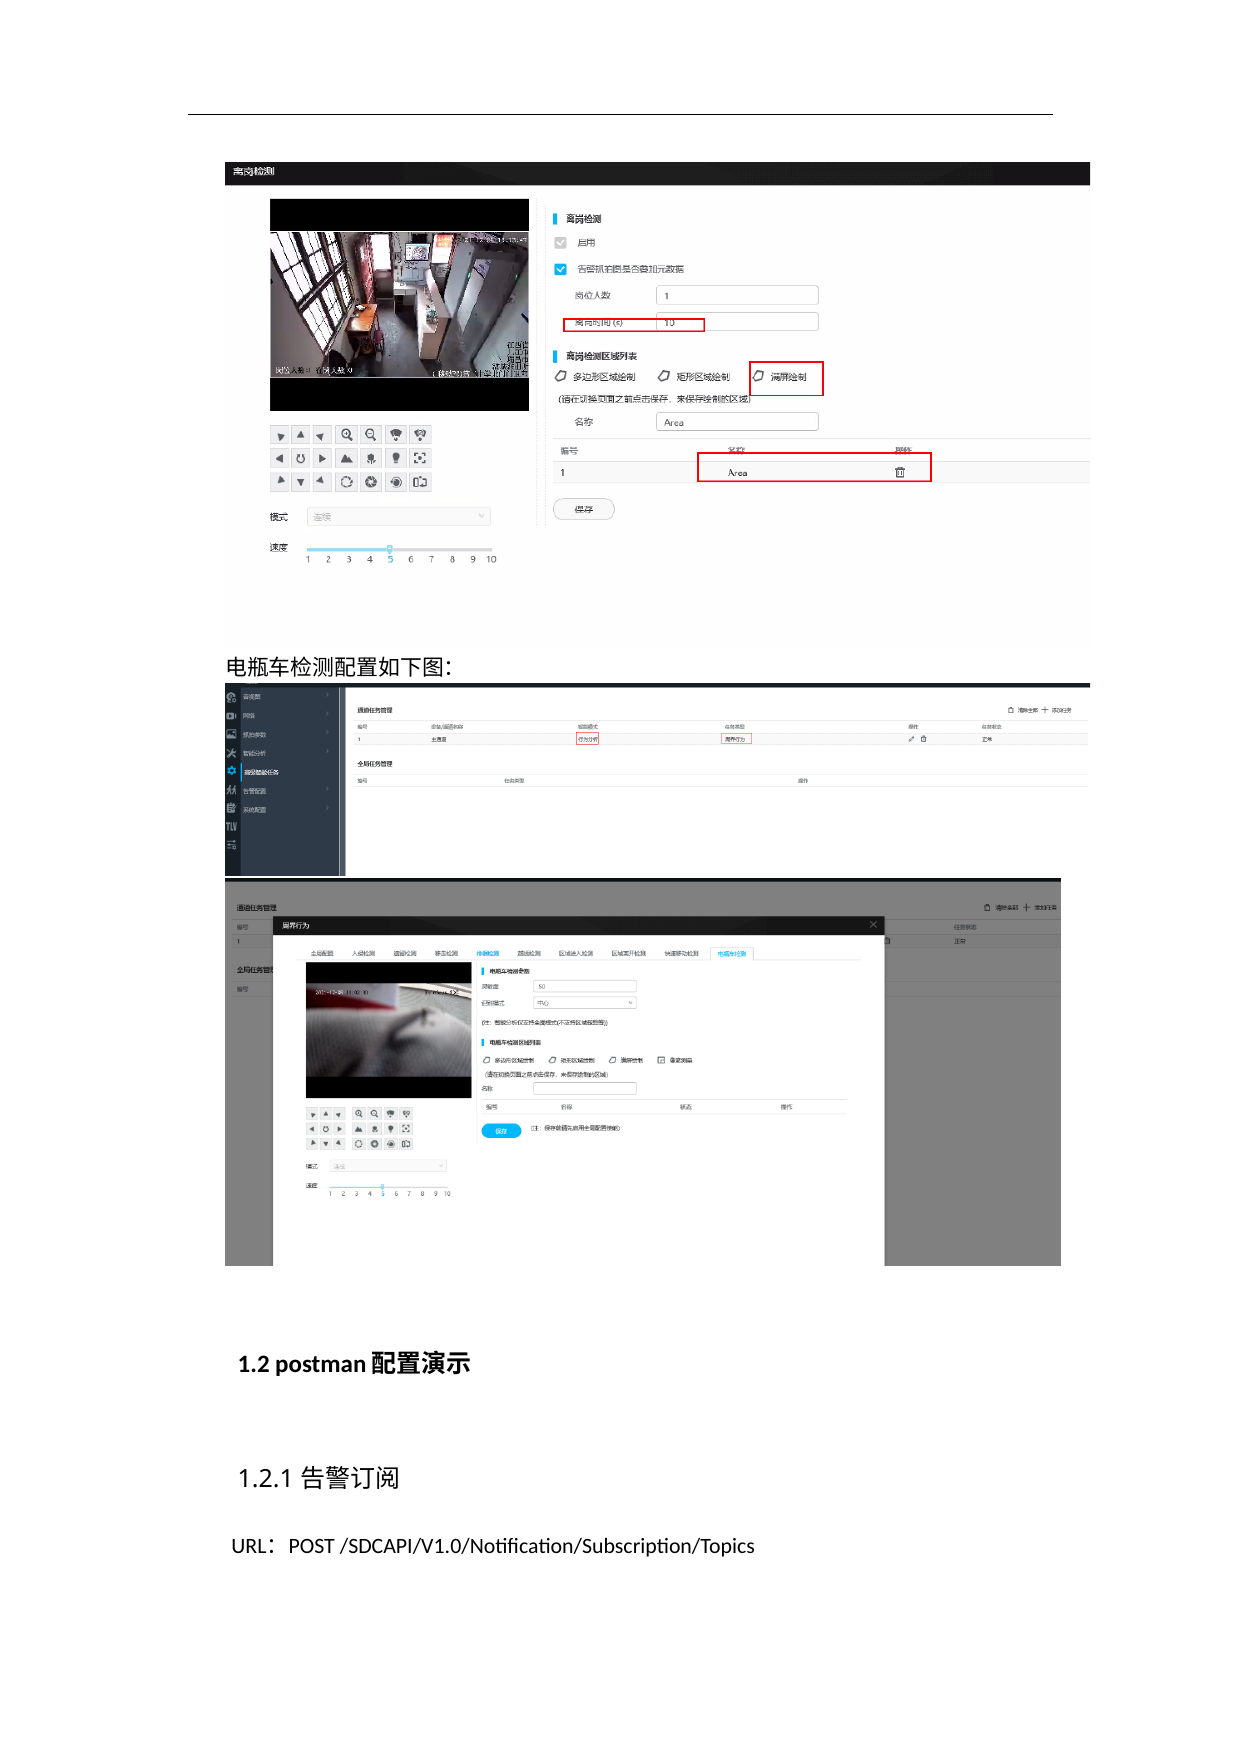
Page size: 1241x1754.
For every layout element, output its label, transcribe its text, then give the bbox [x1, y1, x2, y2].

list 电瓶车检测配置如下图： [225, 649, 1053, 682]
picture [225, 162, 1091, 649]
picture [225, 683, 1091, 876]
subtitle postman配置演示 [237, 1329, 1053, 1394]
subtitle 1.2.1 告警订阅 [187, 1444, 1053, 1509]
picture [225, 878, 1061, 1266]
text URL：POST /SDCAPI/V1.0/Notification/Subscription/Topics [187, 1528, 1053, 1561]
